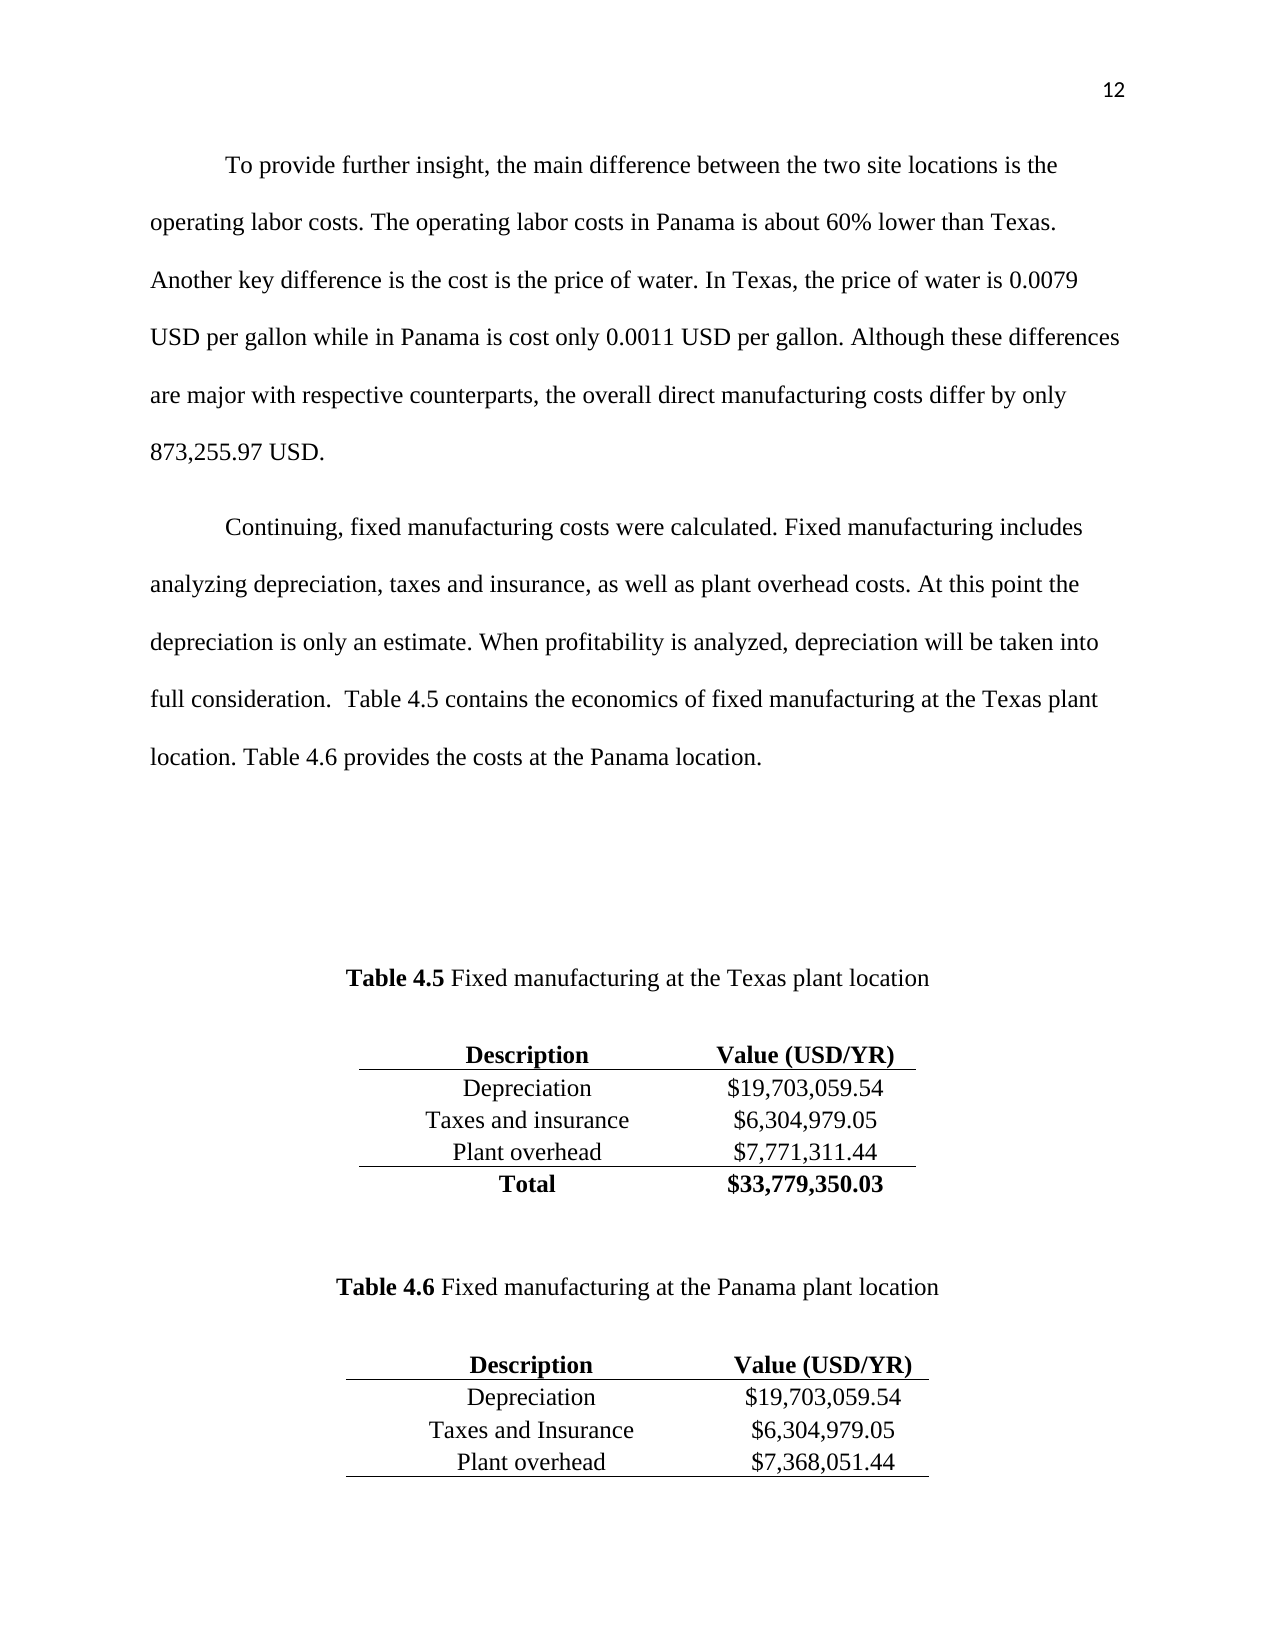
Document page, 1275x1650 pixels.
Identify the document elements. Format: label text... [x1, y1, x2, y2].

text Table 4.5 Fixed manufacturing at the Texas plant location [150, 963, 1125, 991]
table_cell $6,304,979.05 [695, 1101, 916, 1134]
table_cell Total [359, 1167, 695, 1198]
text Continuing, fixed manufacturing costs were calculated. Fixed manufacturing includes analyzing depreciation, taxes and insurance, as well as plant overhead costs. At this point the depreciation is only an estimate. When profitability is analyzed, depreciation will be taken into full consideration. Table 4.5 contains the economics of fixed manufacturing at the Texas plant location. Table 4.6 provides the costs at the Panama location. [150, 512, 1125, 770]
table_cell $7,771,311.44 [695, 1134, 916, 1166]
table_cell $33,779,350.03 [695, 1167, 916, 1198]
table_cell $19,703,059.54 [717, 1380, 929, 1411]
text Table 4.6 Fixed manufacturing at the Panama plant location [150, 1272, 1125, 1301]
table_cell Depreciation [359, 1070, 695, 1101]
table_cell Plant overhead [359, 1134, 695, 1166]
table_cell Plant overhead [346, 1444, 717, 1476]
table_header Value (USD/YR) [717, 1347, 929, 1379]
table_cell Taxes and insurance [359, 1101, 695, 1134]
table_cell $6,304,979.05 [717, 1411, 929, 1443]
text To provide further insight, the main difference between the two site locations is the operating labor costs. The operating labor costs in Panama is about 60% lower than Texas. Another key difference is the cost is the price of water. In Texas, the price of water is 0.0079 USD per gallon while in Panama is cost only 0.0011 USD per gallon. Although these differences are major with respective counterparts, the overall direct manufacturing costs differ by only 873,255.97 USD. [150, 150, 1125, 466]
table_cell $7,368,051.44 [717, 1444, 929, 1476]
table_cell Taxes and Insurance [346, 1411, 717, 1443]
table_header Description [346, 1347, 717, 1379]
table_header Description [359, 1037, 695, 1069]
table_header Value (USD/YR) [695, 1037, 916, 1069]
table_cell Depreciation [346, 1380, 717, 1411]
table_cell $19,703,059.54 [695, 1070, 916, 1101]
